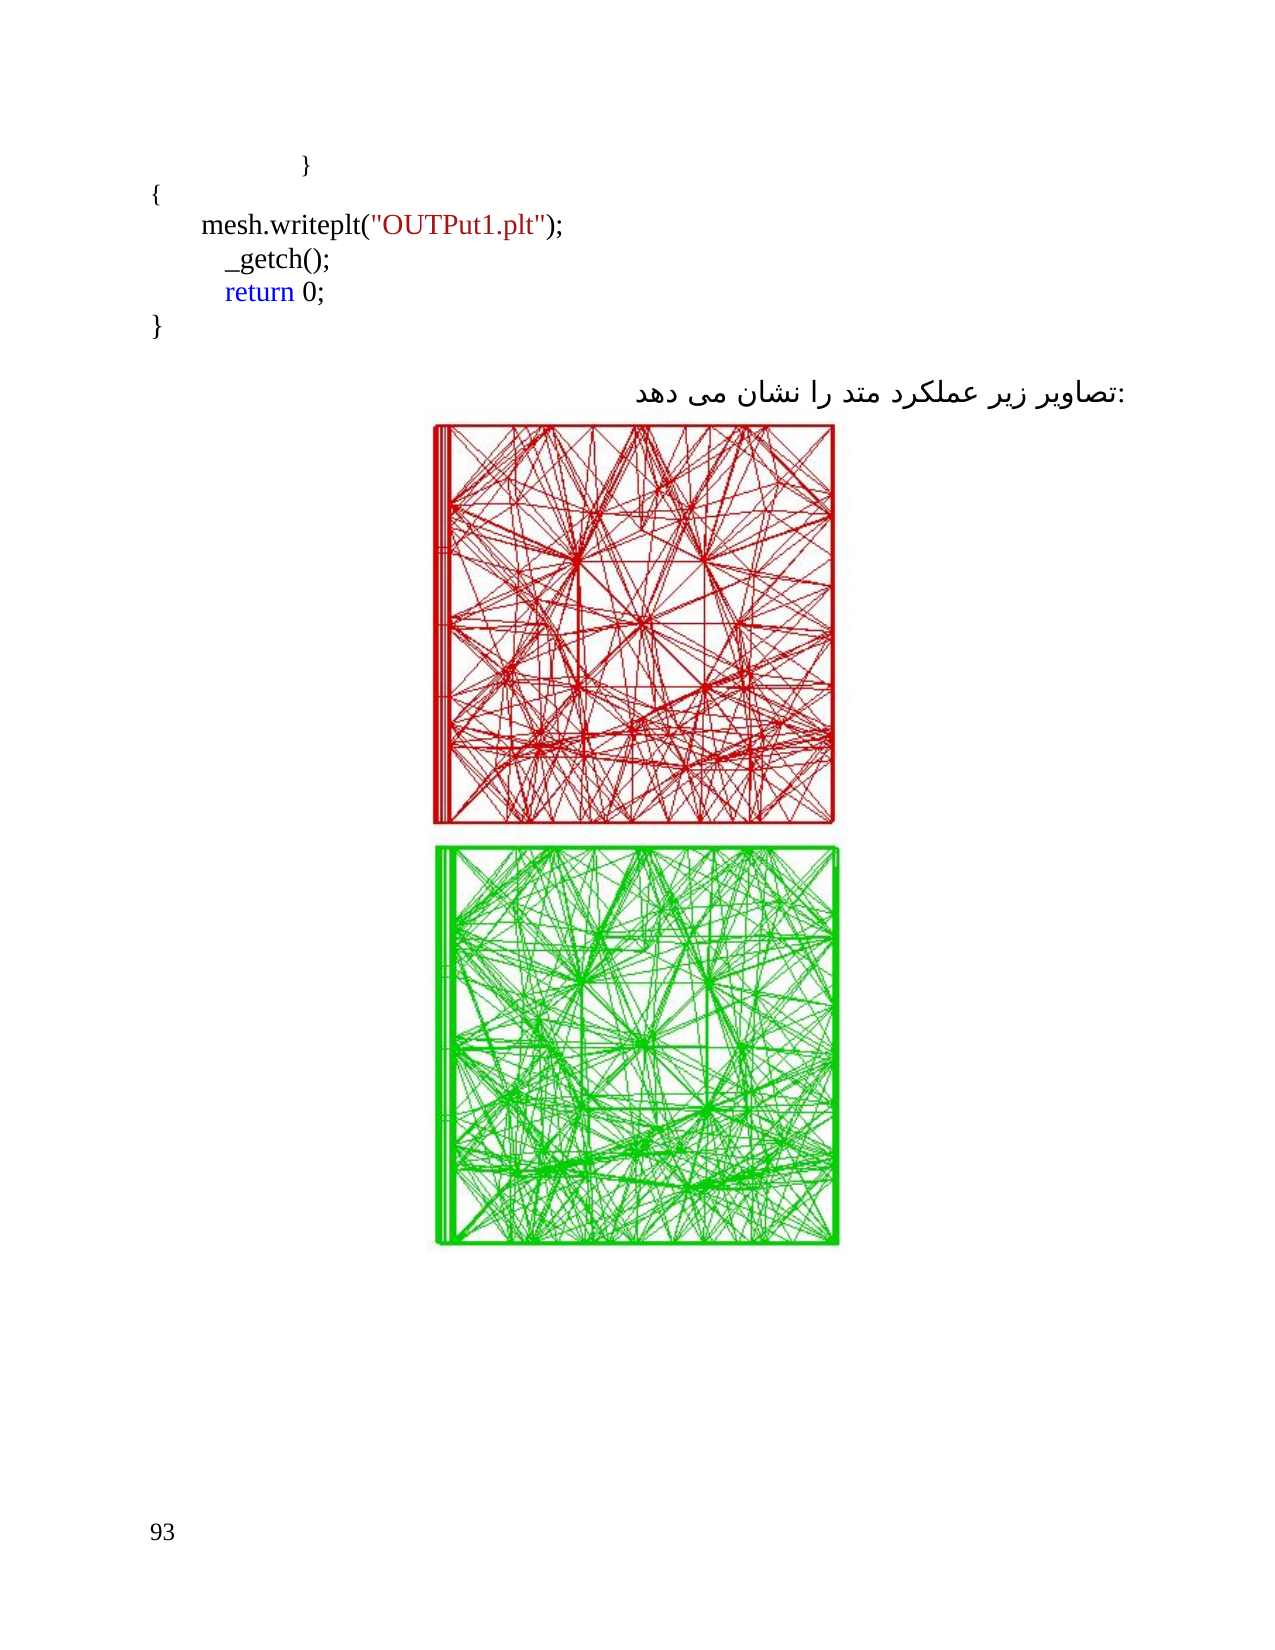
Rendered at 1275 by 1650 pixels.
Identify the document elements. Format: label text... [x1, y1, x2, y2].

text mesh.writeplt("OUTPut1.plt"); [150, 207, 1125, 241]
text _getch(); [150, 241, 1125, 274]
text تصاویر زیر عملکرد متد را نشان می دهد: [150, 375, 1125, 409]
text } [150, 308, 1125, 342]
text return 0; [150, 274, 1125, 308]
picture [422, 409, 852, 1254]
text { [150, 179, 1125, 207]
text } [150, 150, 1125, 179]
